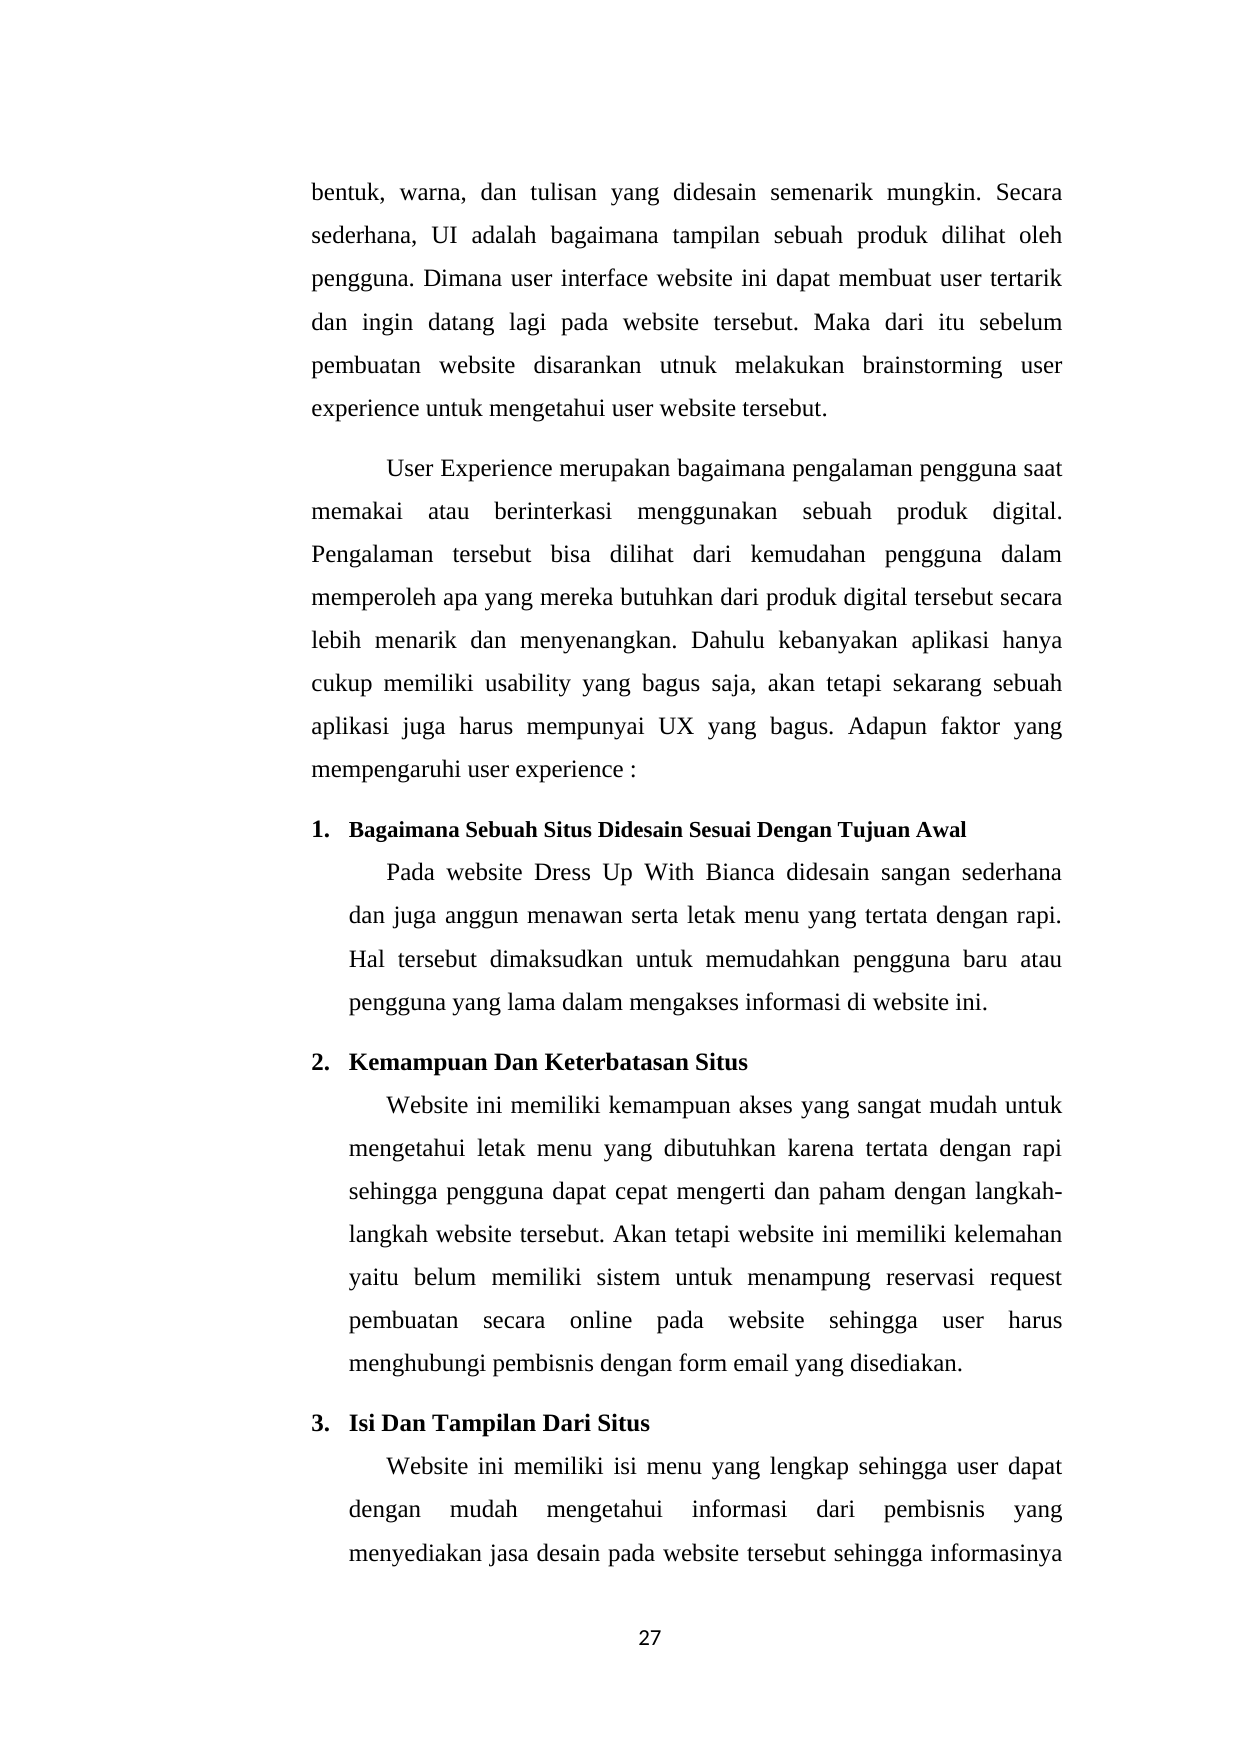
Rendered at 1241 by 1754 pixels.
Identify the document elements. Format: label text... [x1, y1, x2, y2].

subtitle Kemampuan Dan Keterbatasan Situs [311, 1047, 1063, 1075]
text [311, 177, 1063, 422]
subtitle Isi Dan Tampilan Dari Situs [311, 1408, 1063, 1437]
text User Experience merupakan bagaimana pengalaman pengguna saat memakai atau berinterkasi menggunakan sebuah produk digital. Pengalaman tersebut bisa dilihat dari kemudahan pengguna dalam memperoleh apa yang mereka butuhkan dari produk digital tersebut secara lebih menarik dan menyenangkan. Dahulu kebanyakan aplikasi hanya cukup memiliki usability yang bagus saja, akan tetapi sekarang sebuah aplikasi juga harus mempunyai UX yang bagus. Adapun faktor yang mempengaruhi user experience : [311, 453, 1063, 783]
list Bagaimana Sebuah Situs Didesain Sesuai Dengan Tujuan Awal Pada website Dress Up With Bianca didesain sangan sederhana dan juga anggun menawan serta letak menu yang tertata dengan rapi. Hal tersebut dimaksudkan untuk memudahkan pengguna baru atau pengguna yang lama dalam mengakses informasi di website ini. [311, 814, 1063, 1016]
list Website ini memiliki kemampuan akses yang sangat mudah untuk mengetahui letak menu yang dibutuhkan karena tertata dengan rapi sehingga pengguna dapat cepat mengerti dan paham dengan langkah-langkah website tersebut. Akan tetapi website ini memiliki kelemahan yaitu belum memiliki sistem untuk menampung reservasi request pembuatan secara online pada website sehingga user harus menghubungi pembisnis dengan form email yang disediakan. [349, 1090, 1063, 1377]
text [349, 1451, 1063, 1566]
